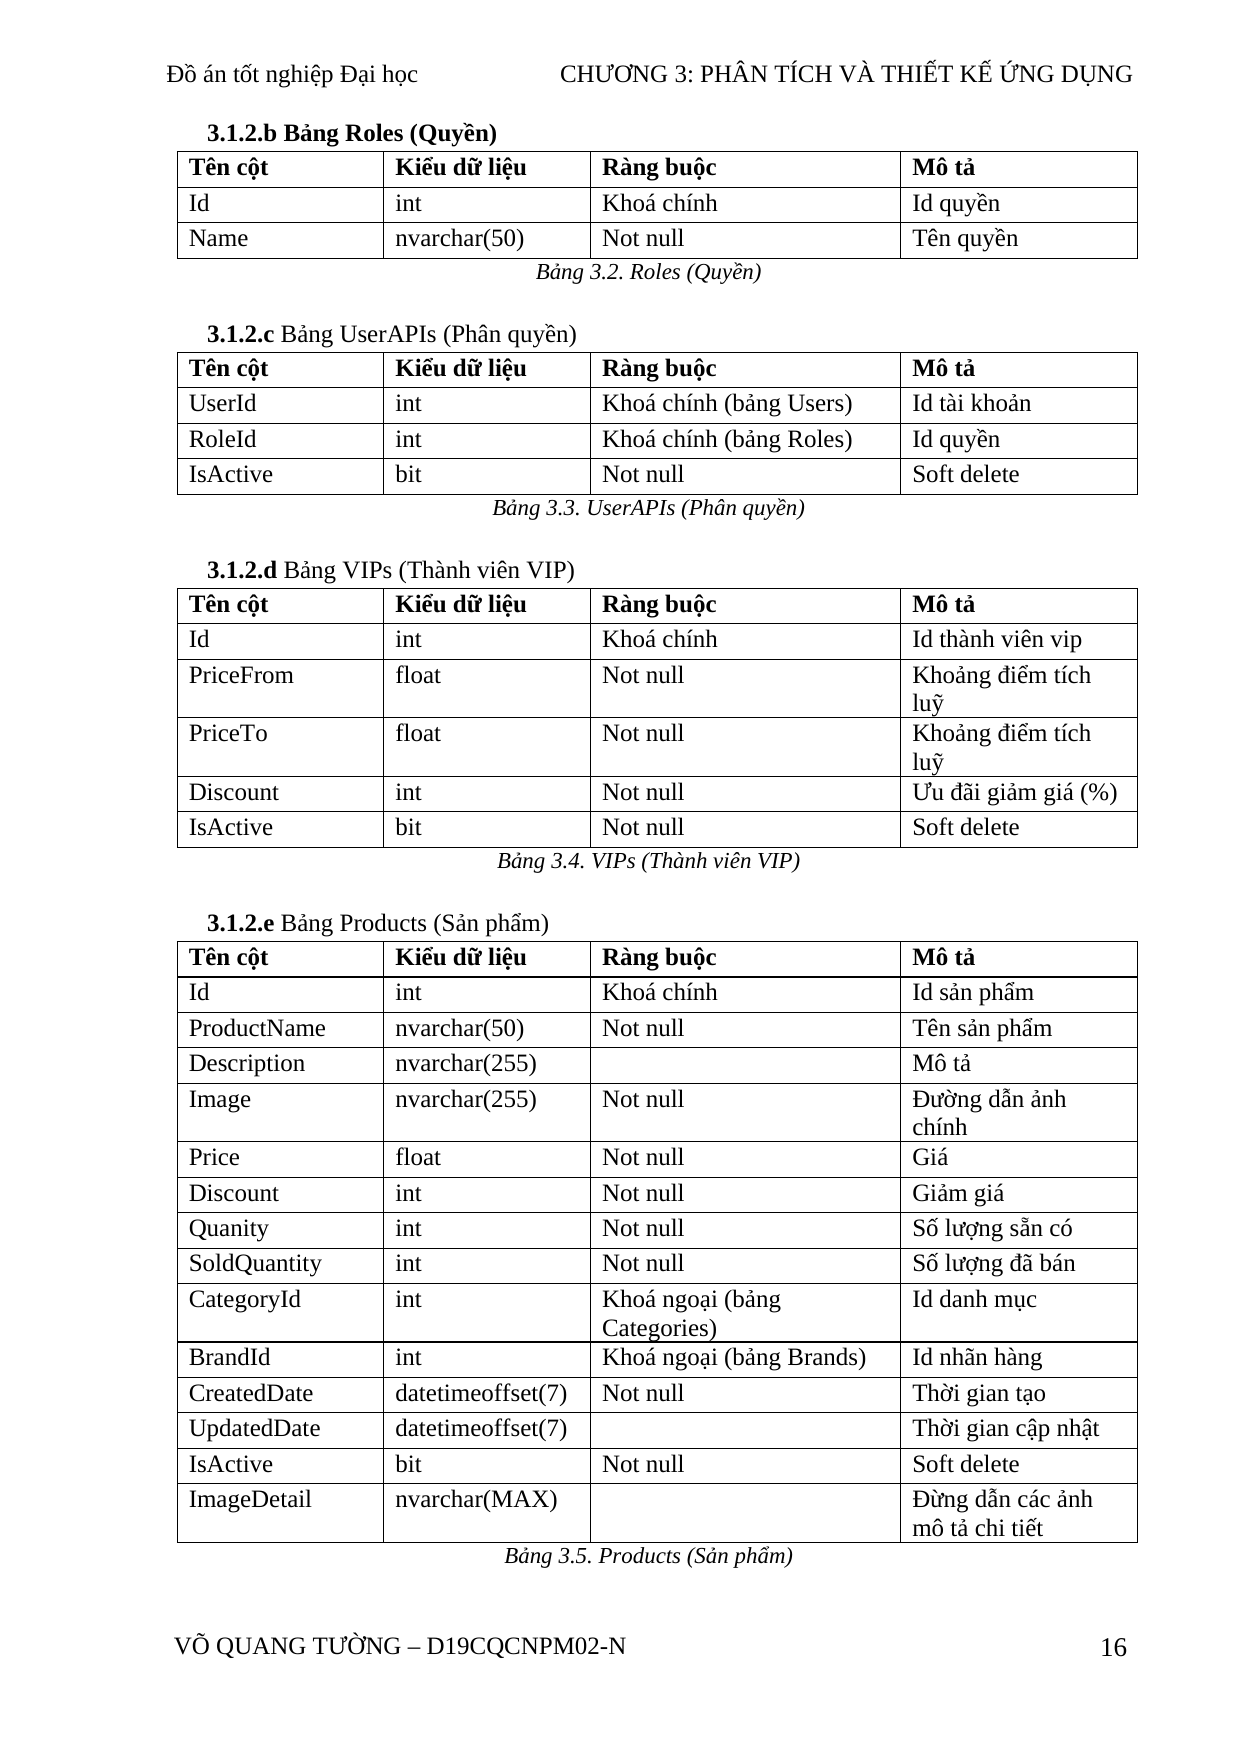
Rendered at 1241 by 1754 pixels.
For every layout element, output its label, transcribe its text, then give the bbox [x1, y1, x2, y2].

table_cell nvarchar(50) [384, 1013, 590, 1047]
table_cell Not null [591, 1378, 900, 1412]
table_cell bit [384, 812, 590, 847]
table_cell Id quyền [901, 188, 1137, 222]
table_cell datetimeoffset(7) [384, 1413, 590, 1448]
table_cell int [384, 1249, 590, 1283]
table_cell Price [178, 1142, 383, 1177]
table_cell bit [384, 459, 590, 493]
table_cell nvarchar(MAX) [384, 1484, 590, 1542]
table_cell nvarchar(50) [384, 223, 590, 257]
table_cell SoldQuantity [178, 1249, 383, 1283]
table_cell ProductName [178, 1013, 383, 1047]
table_cell Khoá chính (bảng Users) [591, 388, 900, 423]
table_cell Description [178, 1048, 383, 1083]
table_cell IsActive [178, 1449, 383, 1483]
table_cell Not null [591, 1178, 900, 1212]
table_cell [591, 1413, 900, 1448]
table_cell Id [178, 188, 383, 222]
table_cell float [384, 660, 590, 717]
table_cell Id thành viên vip [901, 624, 1137, 659]
table_cell Đường dẫn ảnh chính [901, 1084, 1137, 1141]
table_cell IsActive [178, 459, 383, 493]
text Bảng 3.2. Roles (Quyền) [177, 259, 1122, 285]
table_cell Giá [901, 1142, 1137, 1177]
table_cell Id tài khoản [901, 388, 1137, 423]
table_cell Not null [591, 1249, 900, 1283]
table_cell ImageDetail [178, 1484, 383, 1542]
table_header Tên cột [178, 152, 383, 187]
table_cell Soft delete [901, 1449, 1137, 1483]
table_cell Not null [591, 1084, 900, 1141]
table_cell [591, 1048, 900, 1083]
table_header Ràng buộc [591, 353, 900, 387]
table_cell Tên sản phẩm [901, 1013, 1137, 1047]
table_cell RoleId [178, 424, 383, 458]
table_cell Khoá ngoại (bảng Categories) [591, 1284, 900, 1341]
table_cell CategoryId [178, 1284, 383, 1341]
table_cell IsActive [178, 812, 383, 847]
table_cell Not null [591, 459, 900, 493]
table_cell int [384, 1284, 590, 1341]
table_cell Not null [591, 1449, 900, 1483]
table_cell int [384, 1178, 590, 1212]
table_cell Thời gian cập nhật [901, 1413, 1137, 1448]
table_header Mô tả [901, 152, 1137, 187]
table_cell int [384, 624, 590, 659]
table_cell bit [384, 1449, 590, 1483]
table_header Tên cột [178, 589, 383, 623]
table_cell [591, 1484, 900, 1542]
text Bảng 3.4. VIPs (Thành viên VIP) [177, 848, 1122, 874]
table_header Kiểu dữ liệu [384, 353, 590, 387]
table_header Kiểu dữ liệu [384, 942, 590, 976]
table_cell Ưu đãi giảm giá (%) [901, 777, 1137, 811]
table_cell int [384, 424, 590, 458]
list 3.1.2.e Bảng Products (Sản phẩm) [207, 908, 1122, 937]
table_cell Id sản phẩm [901, 978, 1137, 1012]
table_cell Số lượng đã bán [901, 1249, 1137, 1283]
table_cell Soft delete [901, 459, 1137, 493]
table_cell Id [178, 978, 383, 1012]
table_cell Khoá chính (bảng Roles) [591, 424, 900, 458]
table_cell float [384, 1142, 590, 1177]
list 3.1.2.b Bảng Roles (Quyền) [207, 118, 1122, 147]
text Bảng 3.5. Products (Sản phẩm) [177, 1543, 1122, 1569]
table_cell int [384, 777, 590, 811]
table_cell Discount [178, 777, 383, 811]
table_cell Thời gian tạo [901, 1378, 1137, 1412]
table_cell Khoá chính [591, 188, 900, 222]
table_cell Khoá ngoại (bảng Brands) [591, 1343, 900, 1377]
table_cell Quanity [178, 1213, 383, 1247]
table_cell Đừng dẫn các ảnh mô tả chi tiết [901, 1484, 1137, 1542]
table_cell Image [178, 1084, 383, 1141]
table_cell float [384, 718, 590, 776]
table_cell int [384, 1213, 590, 1247]
table_cell int [384, 388, 590, 423]
table_cell Not null [591, 1013, 900, 1047]
table_header Tên cột [178, 353, 383, 387]
table_cell Name [178, 223, 383, 257]
table_cell Not null [591, 777, 900, 811]
table_cell PriceTo [178, 718, 383, 776]
table_cell nvarchar(255) [384, 1084, 590, 1141]
table_cell Khoá chính [591, 624, 900, 659]
table_cell UserId [178, 388, 383, 423]
table_cell int [384, 978, 590, 1012]
table_header Mô tả [901, 589, 1137, 623]
text 3.1.2.c Bảng UserAPIs (Phân quyền) [207, 319, 1122, 347]
text Bảng 3.3. UserAPIs (Phân quyền) [177, 495, 1122, 521]
table_header Kiểu dữ liệu [384, 589, 590, 623]
list 3.1.2.d Bảng VIPs (Thành viên VIP) [207, 555, 1122, 583]
table_cell Not null [591, 223, 900, 257]
table_cell Khoá chính [591, 978, 900, 1012]
table_cell Id quyền [901, 424, 1137, 458]
table_cell PriceFrom [178, 660, 383, 717]
table_cell Mô tả [901, 1048, 1137, 1083]
table_cell Soft delete [901, 812, 1137, 847]
table_cell int [384, 188, 590, 222]
table_header Mô tả [901, 942, 1137, 976]
table_cell Tên quyền [901, 223, 1137, 257]
table_cell Id nhãn hàng [901, 1343, 1137, 1377]
table_cell Not null [591, 812, 900, 847]
table_cell CreatedDate [178, 1378, 383, 1412]
table_cell Not null [591, 718, 900, 776]
table_cell int [384, 1343, 590, 1377]
table_cell BrandId [178, 1343, 383, 1377]
table_cell Id danh mục [901, 1284, 1137, 1341]
table_header Kiểu dữ liệu [384, 152, 590, 187]
table_header Ràng buộc [591, 942, 900, 976]
table_cell Giảm giá [901, 1178, 1137, 1212]
table_header Ràng buộc [591, 589, 900, 623]
table_cell Not null [591, 1213, 900, 1247]
table_cell Discount [178, 1178, 383, 1212]
table_cell Id [178, 624, 383, 659]
table_cell Not null [591, 660, 900, 717]
table_cell Số lượng sẵn có [901, 1213, 1137, 1247]
table_cell Not null [591, 1142, 900, 1177]
table_cell Khoảng điểm tích luỹ [901, 718, 1137, 776]
table_header Mô tả [901, 353, 1137, 387]
table_header Tên cột [178, 942, 383, 976]
table_header Ràng buộc [591, 152, 900, 187]
table_cell UpdatedDate [178, 1413, 383, 1448]
table_cell nvarchar(255) [384, 1048, 590, 1083]
table_cell Khoảng điểm tích luỹ [901, 660, 1137, 717]
table_cell datetimeoffset(7) [384, 1378, 590, 1412]
